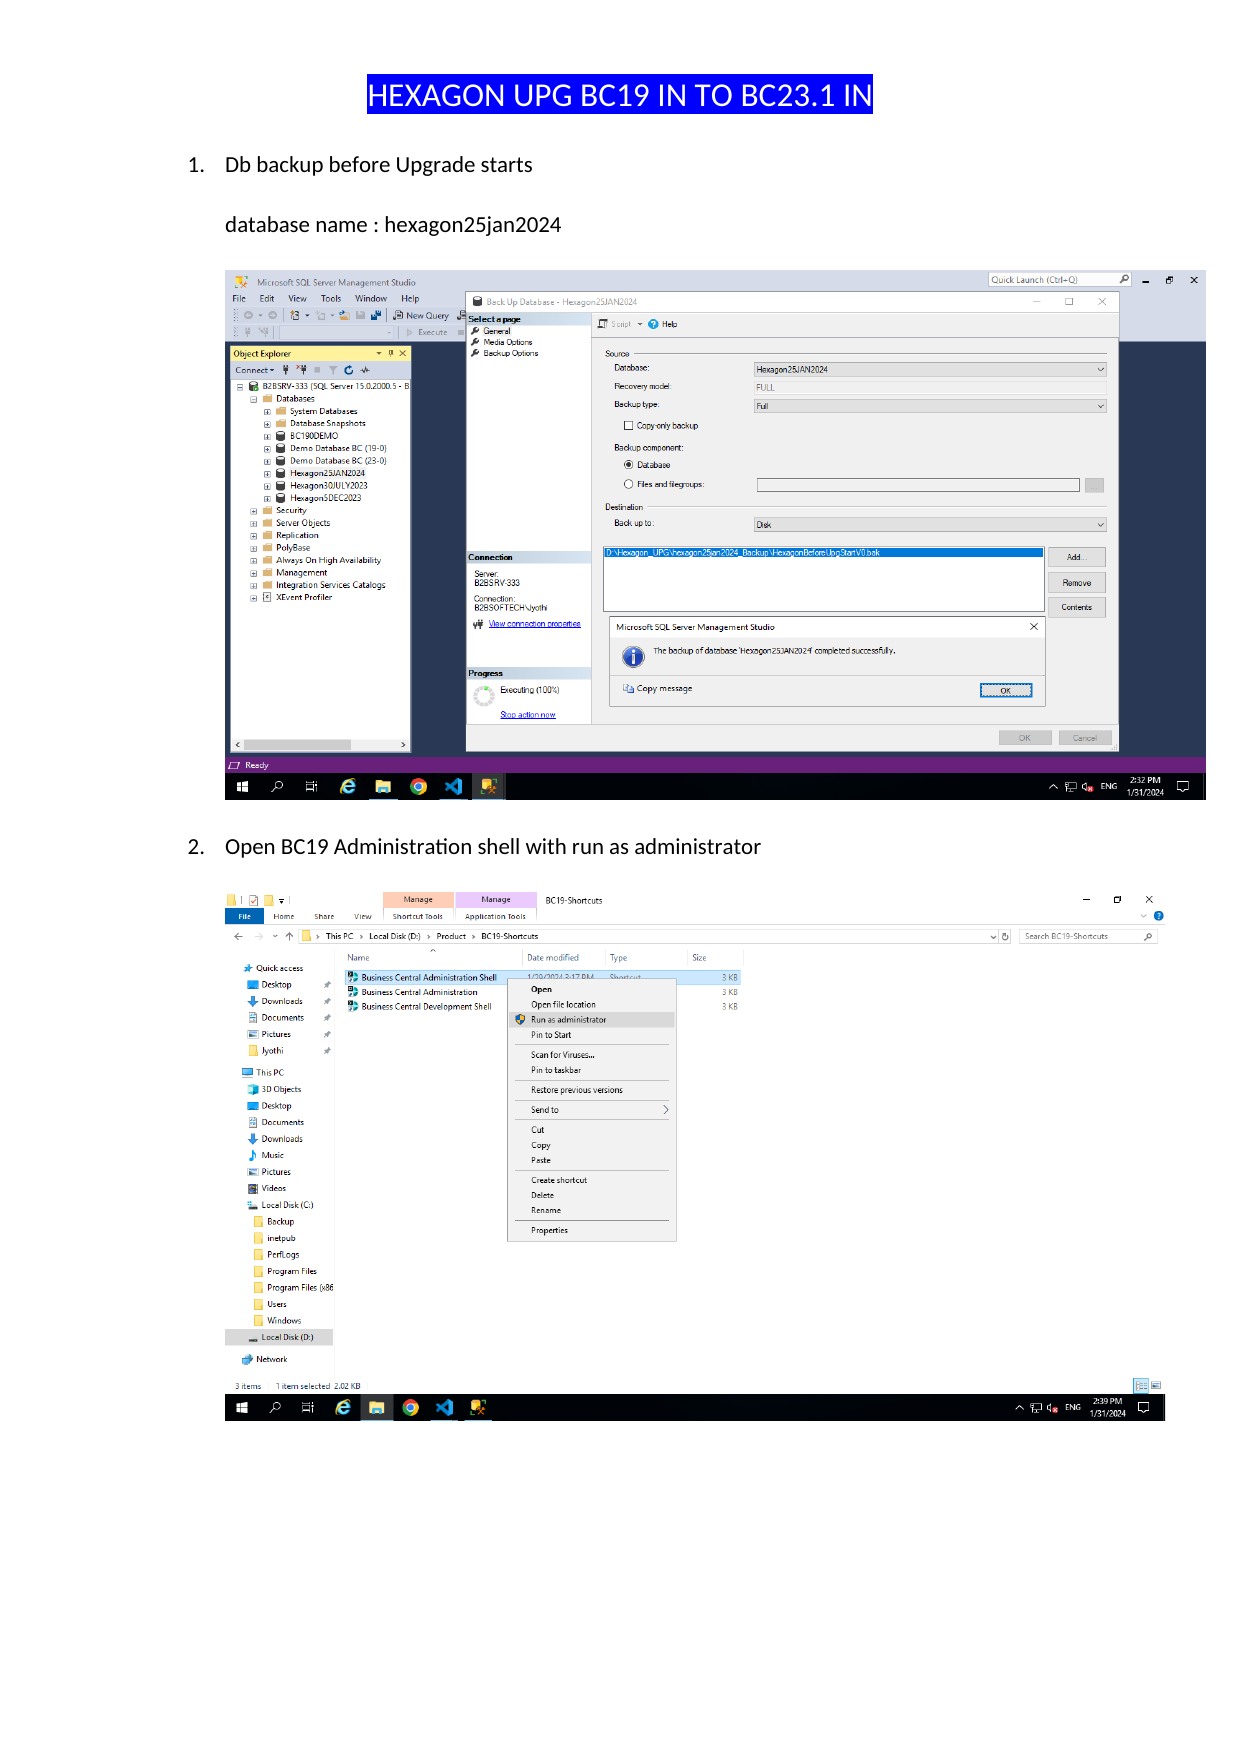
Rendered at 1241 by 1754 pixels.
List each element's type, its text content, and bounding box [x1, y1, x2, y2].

list database name : hexagon25jan2024 [225, 210, 1090, 238]
picture [225, 270, 1206, 800]
list Open BC19 Administration shell with run as administrator [187, 832, 1090, 860]
list Db backup before Upgrade starts [187, 150, 1090, 178]
picture [225, 892, 1166, 1421]
